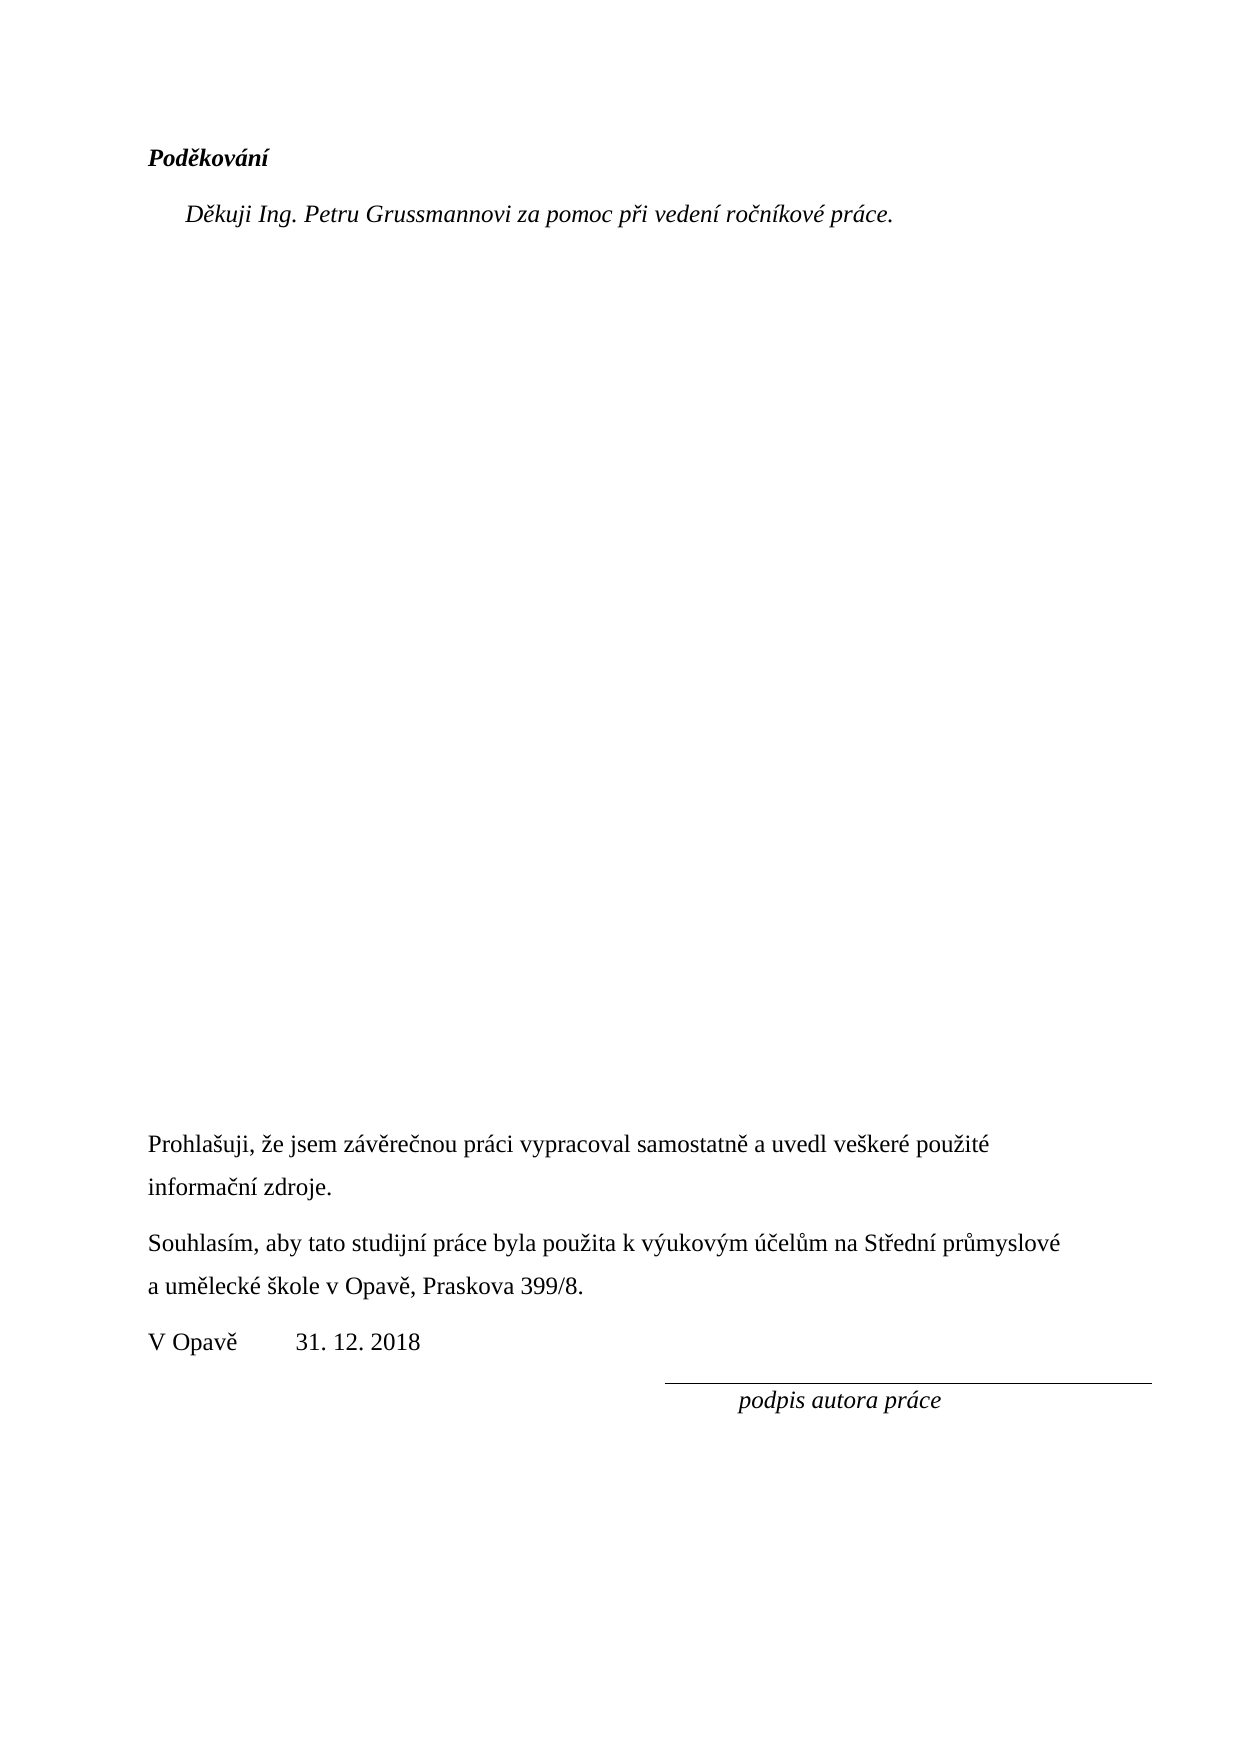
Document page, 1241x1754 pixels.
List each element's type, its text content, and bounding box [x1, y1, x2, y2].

text Souhlasím, aby tato studijní práce byla použita k výukovým účelům na Střední průmyslové a umělecké škole v Opavě, Praskova 399/8. [148, 1228, 1152, 1300]
text V Opavě 31. 12. 2018 [148, 1327, 1152, 1356]
text Prohlašuji, že jsem závěrečnou práci vypracoval samostatně a uvedl veškeré použité informační zdroje. [148, 1129, 1152, 1201]
text podpis autora práce [665, 1384, 1152, 1414]
subtitle Poděkování [148, 143, 1152, 172]
text Děkuji Ing. Petru Grussmannovi za pomoc při vedení ročníkové práce. [185, 199, 1152, 227]
